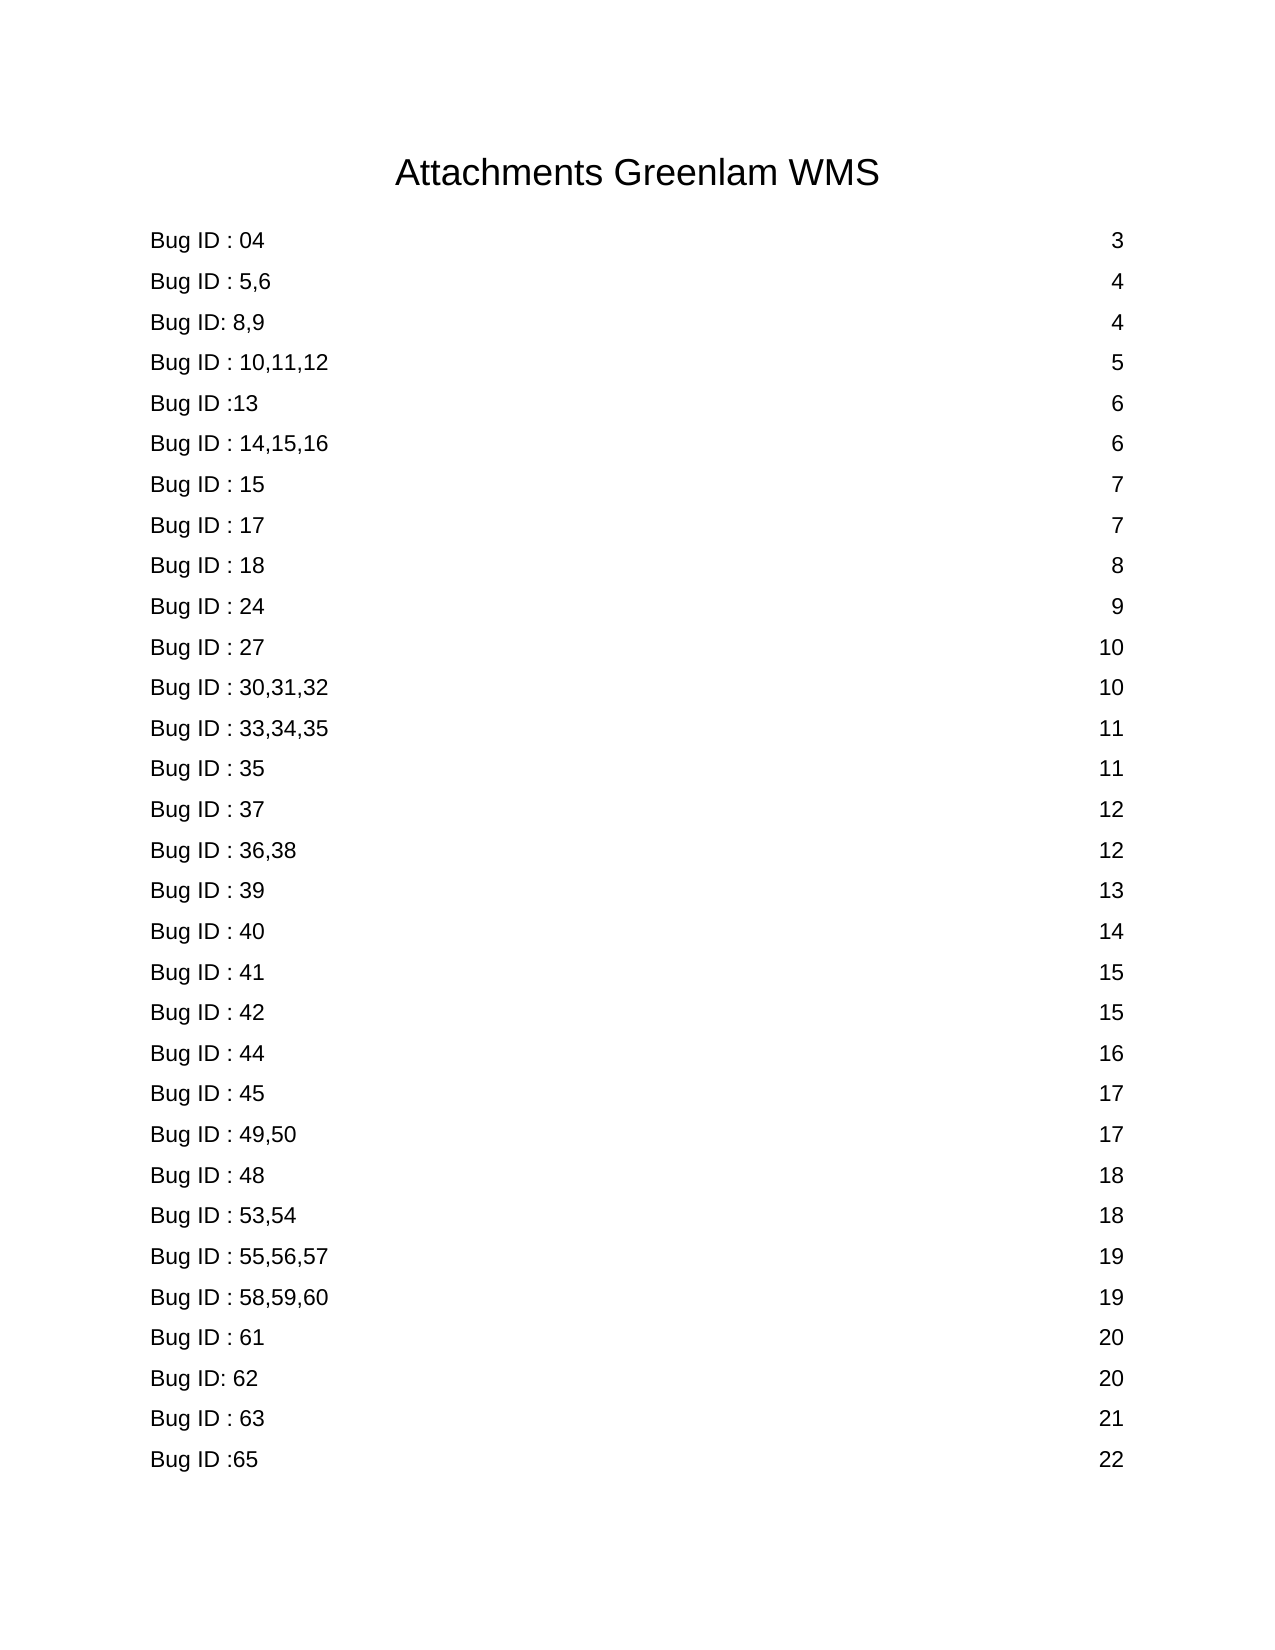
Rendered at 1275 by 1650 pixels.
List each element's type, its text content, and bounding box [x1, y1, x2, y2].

text Attachments Greenlam WMS [150, 150, 1125, 223]
